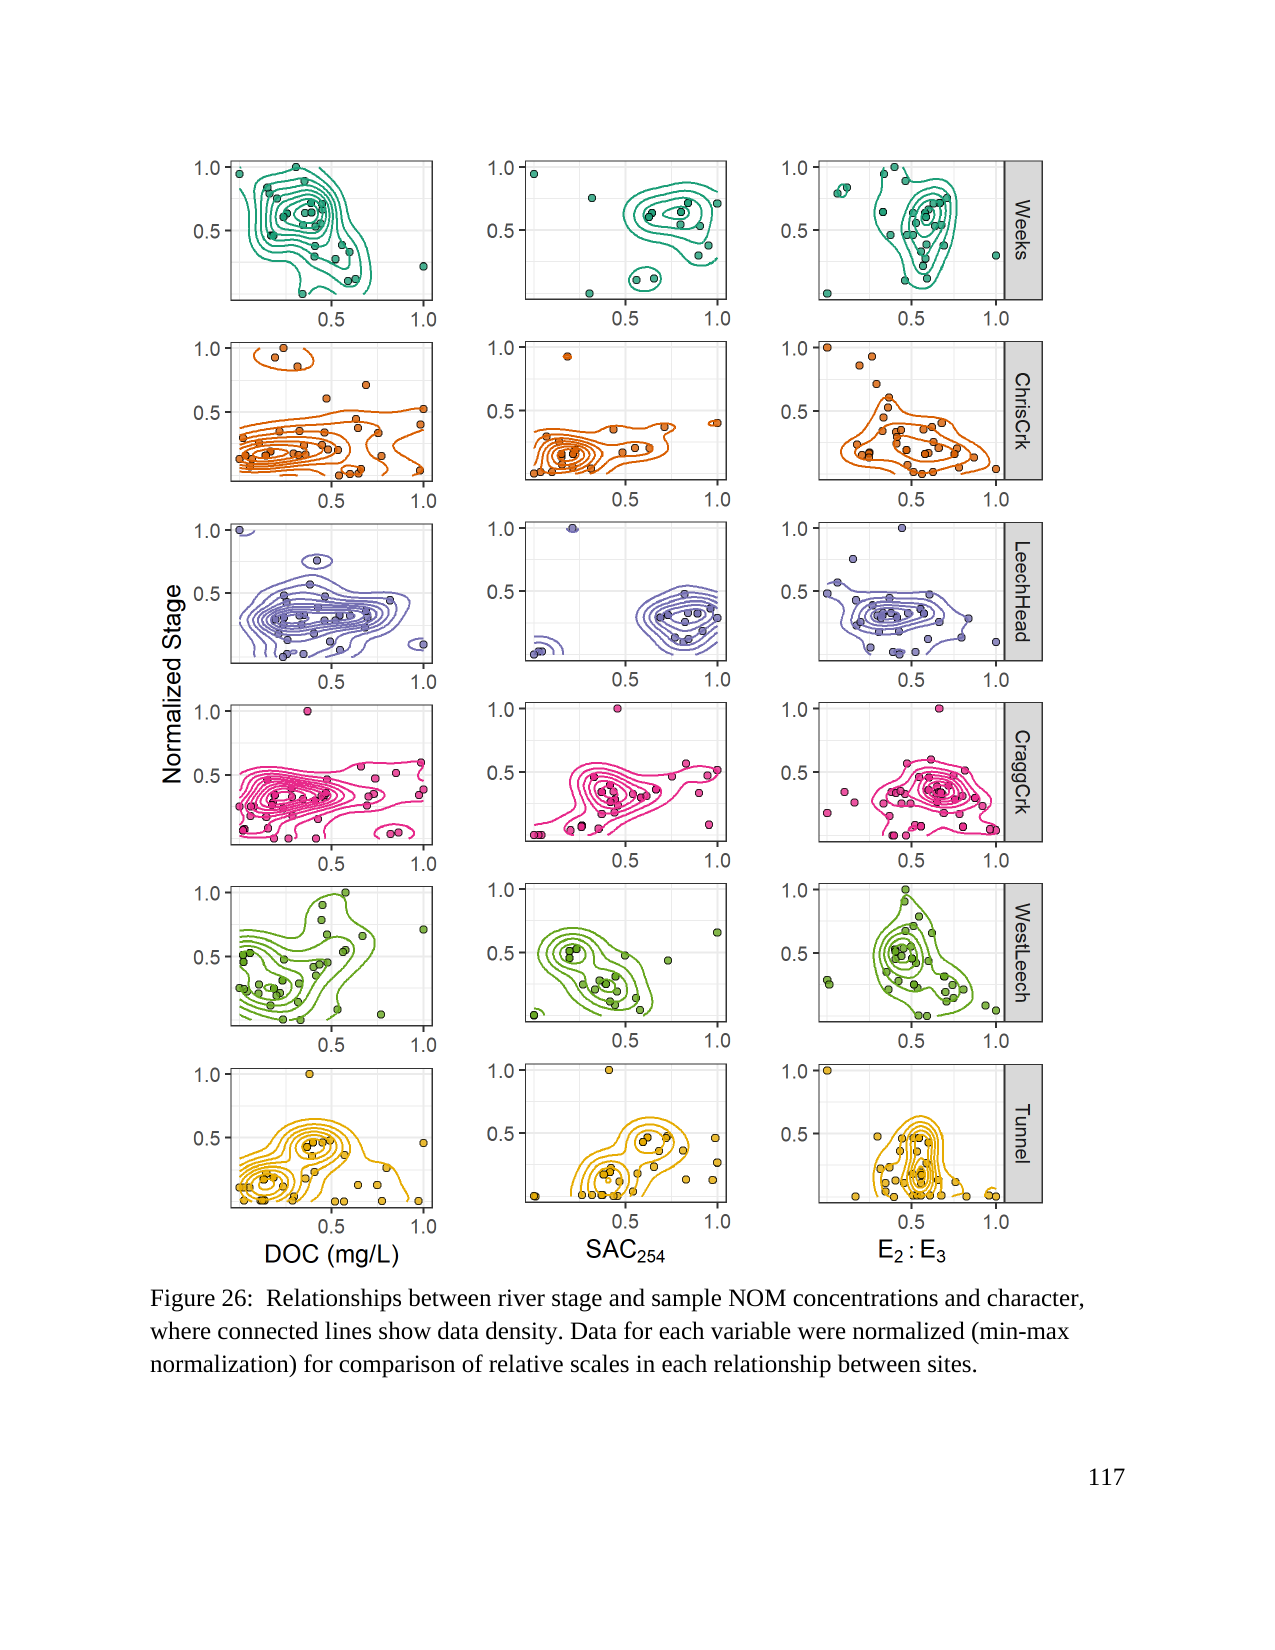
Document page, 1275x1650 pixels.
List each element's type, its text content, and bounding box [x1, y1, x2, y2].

text Figure 26: Relationships between river stage and sample NOM concentrations and character, where connected lines show data density. Data for each variable were normalized (min-max normalization) for comparison of relative scales in each relationship between sites. [150, 1283, 1125, 1411]
picture [150, 150, 1053, 1279]
